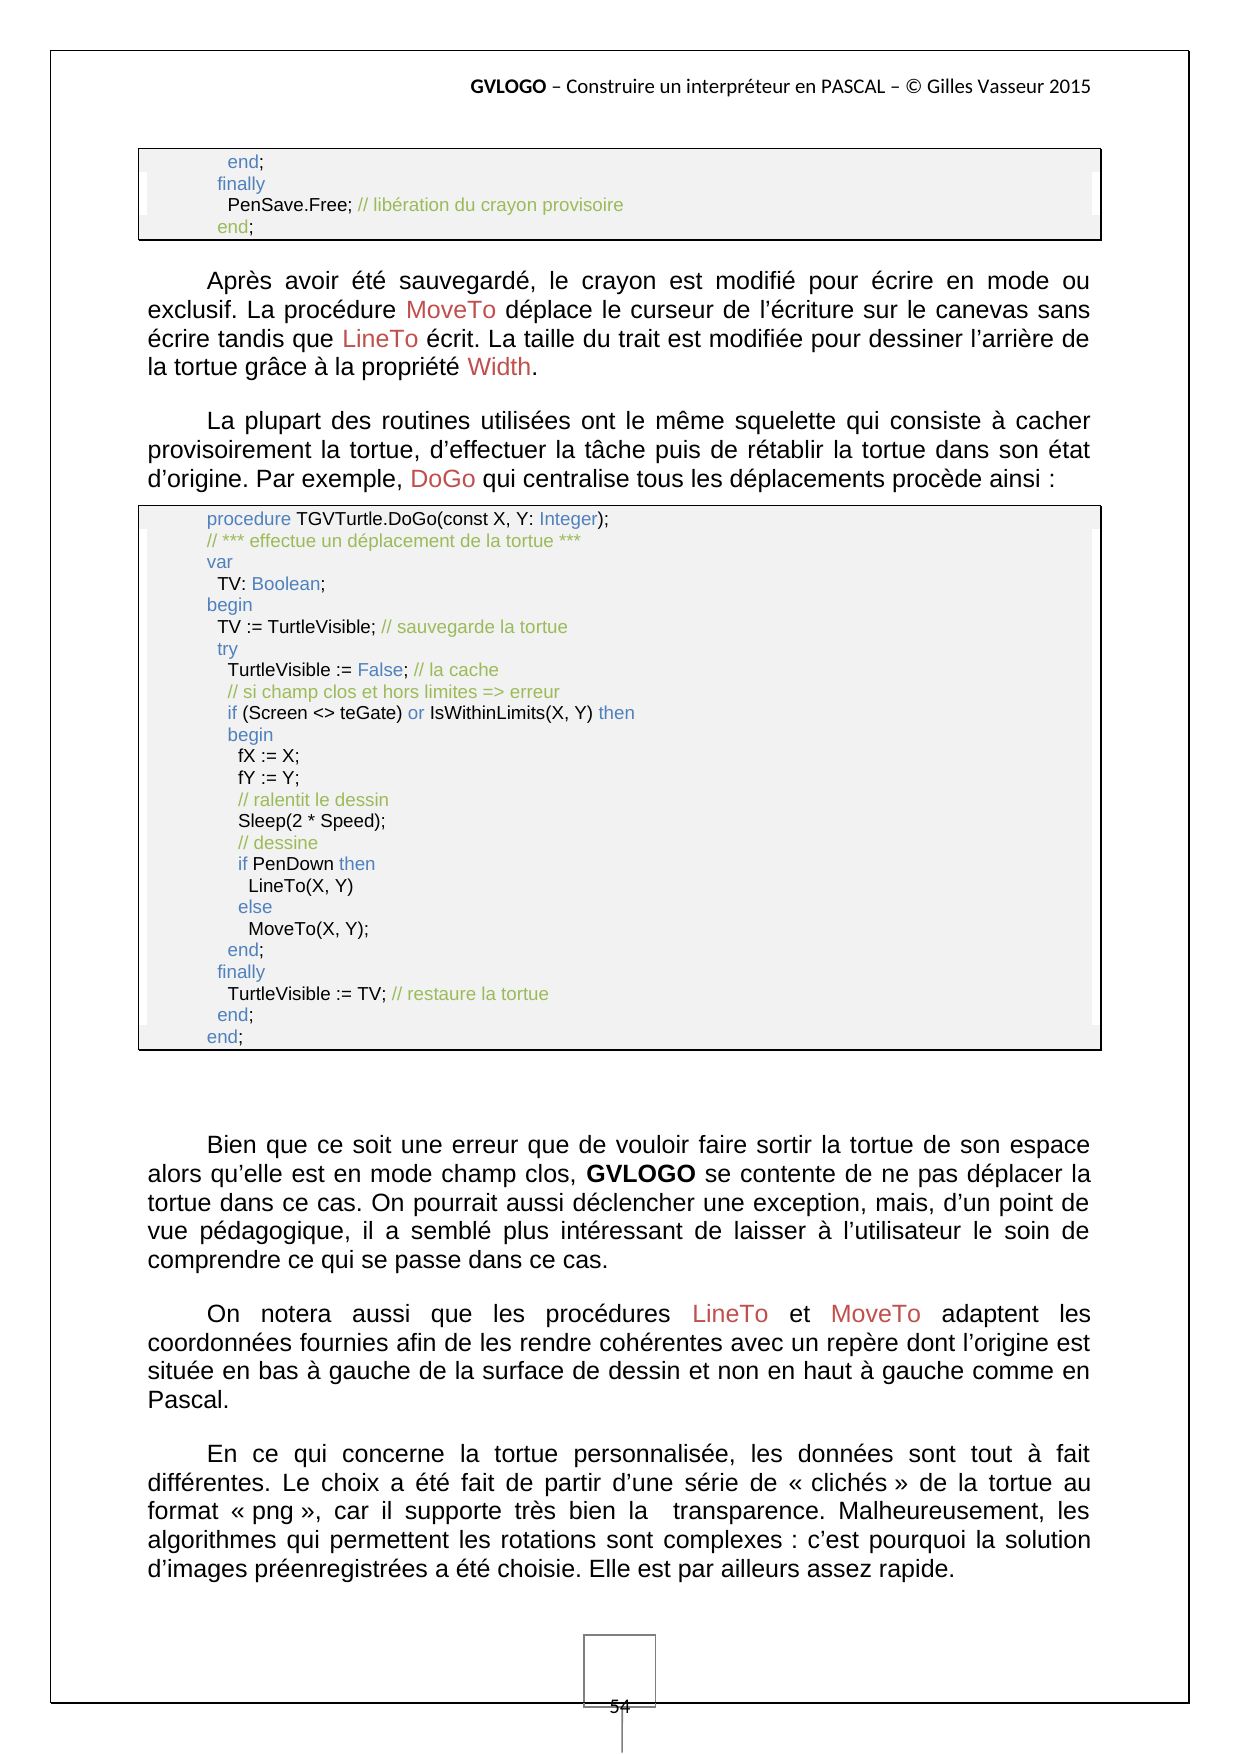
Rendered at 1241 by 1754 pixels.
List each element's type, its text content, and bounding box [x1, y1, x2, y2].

text On notera aussi que les procédures LineTo et MoveTo adaptent les coordonnées fournies afin de les rendre cohérentes avec un repère dont l’origine est située en bas à gauche de la surface de dessin et non en haut à gauche comme en Pascal. [147, 1299, 1092, 1414]
text La plupart des routines utilisées ont le même squelette qui consiste à cacher provisoirement la tortue, d’effectuer la tâche puis de rétablir la tortue dans son état d’origine. Par exemple, DoGo qui centralise tous les déplacements procède ainsi : [147, 406, 1092, 492]
text end; [147, 939, 1092, 961]
text finally [147, 961, 1092, 982]
text begin [147, 594, 1092, 616]
text fX := X; [147, 745, 1092, 767]
text // dessine [147, 831, 1092, 853]
text var [147, 551, 1092, 573]
text TurtleVisible := TV; // restaure la tortue [147, 982, 1092, 1004]
text finally [147, 172, 1092, 194]
text MoveTo(X, Y); [147, 918, 1092, 939]
text Sleep(2 * Speed); [147, 810, 1092, 831]
text TV: Boolean; [147, 573, 1092, 594]
text En ce qui concerne la tortue personnalisée, les données sont tout à fait différentes. Le choix a été fait de partir d’une série de « clichés » de la tortue au format « png », car il supporte très bien la transparence. Malheureusement, les algorithmes qui permettent les rotations sont complexes : c’est pourquoi la solution d’images préenregistrées a été choisie. Elle est par ailleurs assez rapide. [147, 1439, 1092, 1582]
text LineTo(X, Y) [147, 874, 1092, 896]
text // si champ clos et hors limites => erreur [147, 681, 1092, 702]
text if PenDown then [147, 853, 1092, 874]
text PenSave.Free; // libération du crayon provisoire [147, 194, 1092, 212]
text Après avoir été sauvegardé, le crayon est modifié pour écrire en mode ou exclusif. La procédure MoveTo déplace le curseur de l’écriture sur le canevas sans écrire tandis que LineTo écrit. La taille du trait est modifiée pour dessiner l’arrière de la tortue grâce à la propriété Width. [147, 266, 1092, 381]
text begin [147, 724, 1092, 745]
text try [147, 637, 1092, 659]
text // ralentit le dessin [147, 788, 1092, 810]
text else [147, 896, 1092, 918]
text end; [139, 149, 1100, 172]
text fY := Y; [147, 767, 1092, 788]
text // *** effectue un déplacement de la tortue *** [147, 529, 1092, 551]
text procedure TGVTurtle.DoGo(const X, Y: Integer); [139, 506, 1100, 529]
text if (Screen <> teGate) or IsWithinLimits(X, Y) then [147, 702, 1092, 724]
text TV := TurtleVisible; // sauvegarde la tortue [147, 616, 1092, 637]
text end; [139, 1022, 1100, 1049]
text TurtleVisible := False; // la cache [147, 659, 1092, 681]
text end; [139, 212, 1100, 239]
text Bien que ce soit une erreur que de vouloir faire sortir la tortue de son espace alors qu’elle est en mode champ clos, GVLOGO se contente de ne pas déplacer la tortue dans ce cas. On pourrait aussi déclencher une exception, mais, d’un point de vue pédagogique, il a semblé plus intéressant de laisser à l’utilisateur le soin de comprendre ce qui se passe dans ce cas. [147, 1130, 1092, 1274]
text end; [147, 1004, 1092, 1022]
